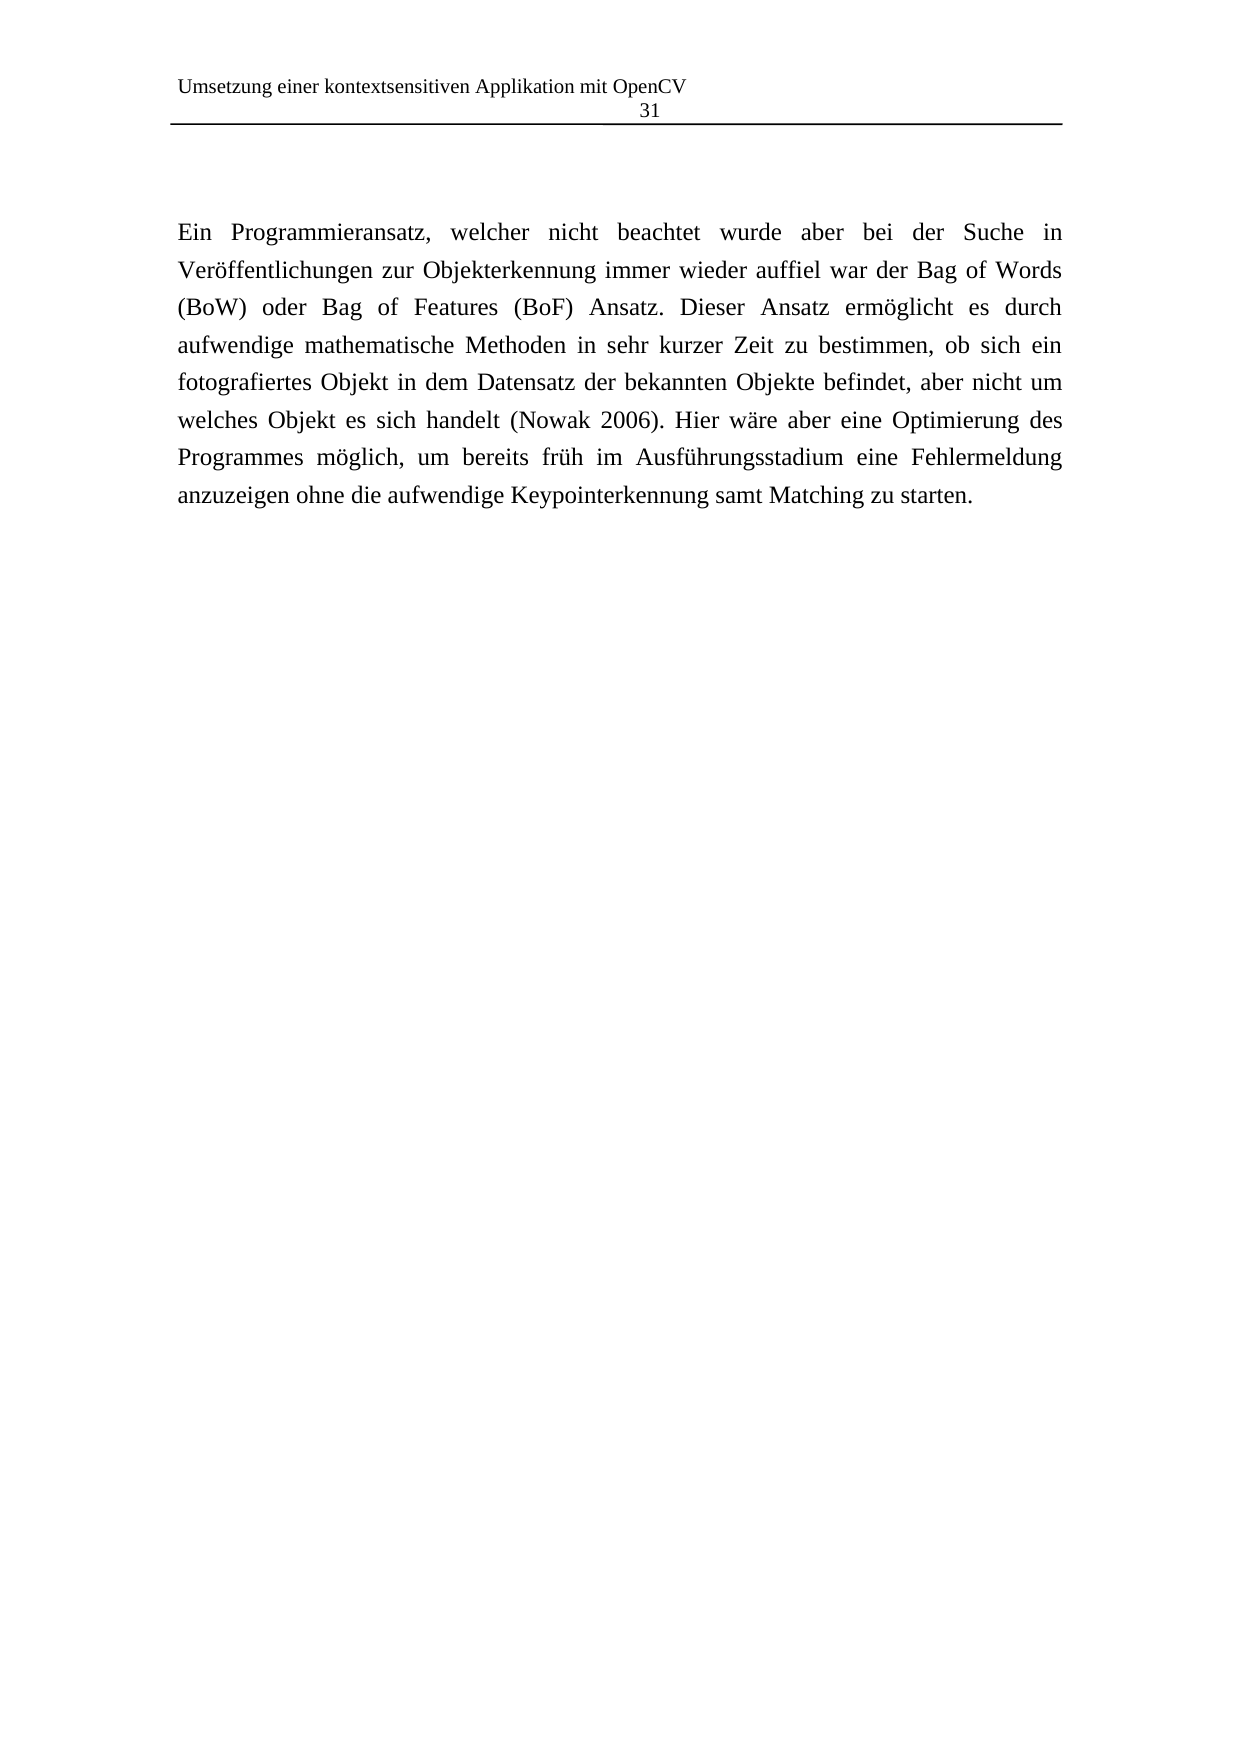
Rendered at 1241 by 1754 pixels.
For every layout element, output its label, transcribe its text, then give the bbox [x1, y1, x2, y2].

text Ein Programmieransatz, welcher nicht beachtet wurde aber bei der Suche in Veröffentlichungen zur Objekterkennung immer wieder auffiel war der Bag of Words (BoW) oder Bag of Features (BoF) Ansatz. Dieser Ansatz ermöglicht es durch aufwendige mathematische Methoden in sehr kurzer Zeit zu bestimmen, ob sich ein fotografiertes Objekt in dem Datensatz der bekannten Objekte befindet, aber nicht um welches Objekt es sich handelt (Nowak 2006). Hier wäre aber eine Optimierung des Programmes möglich, um bereits früh im Ausführungsstadium eine Fehlermeldung anzuzeigen ohne die aufwendige Keypointerkennung samt Matching zu starten. [177, 208, 1063, 508]
